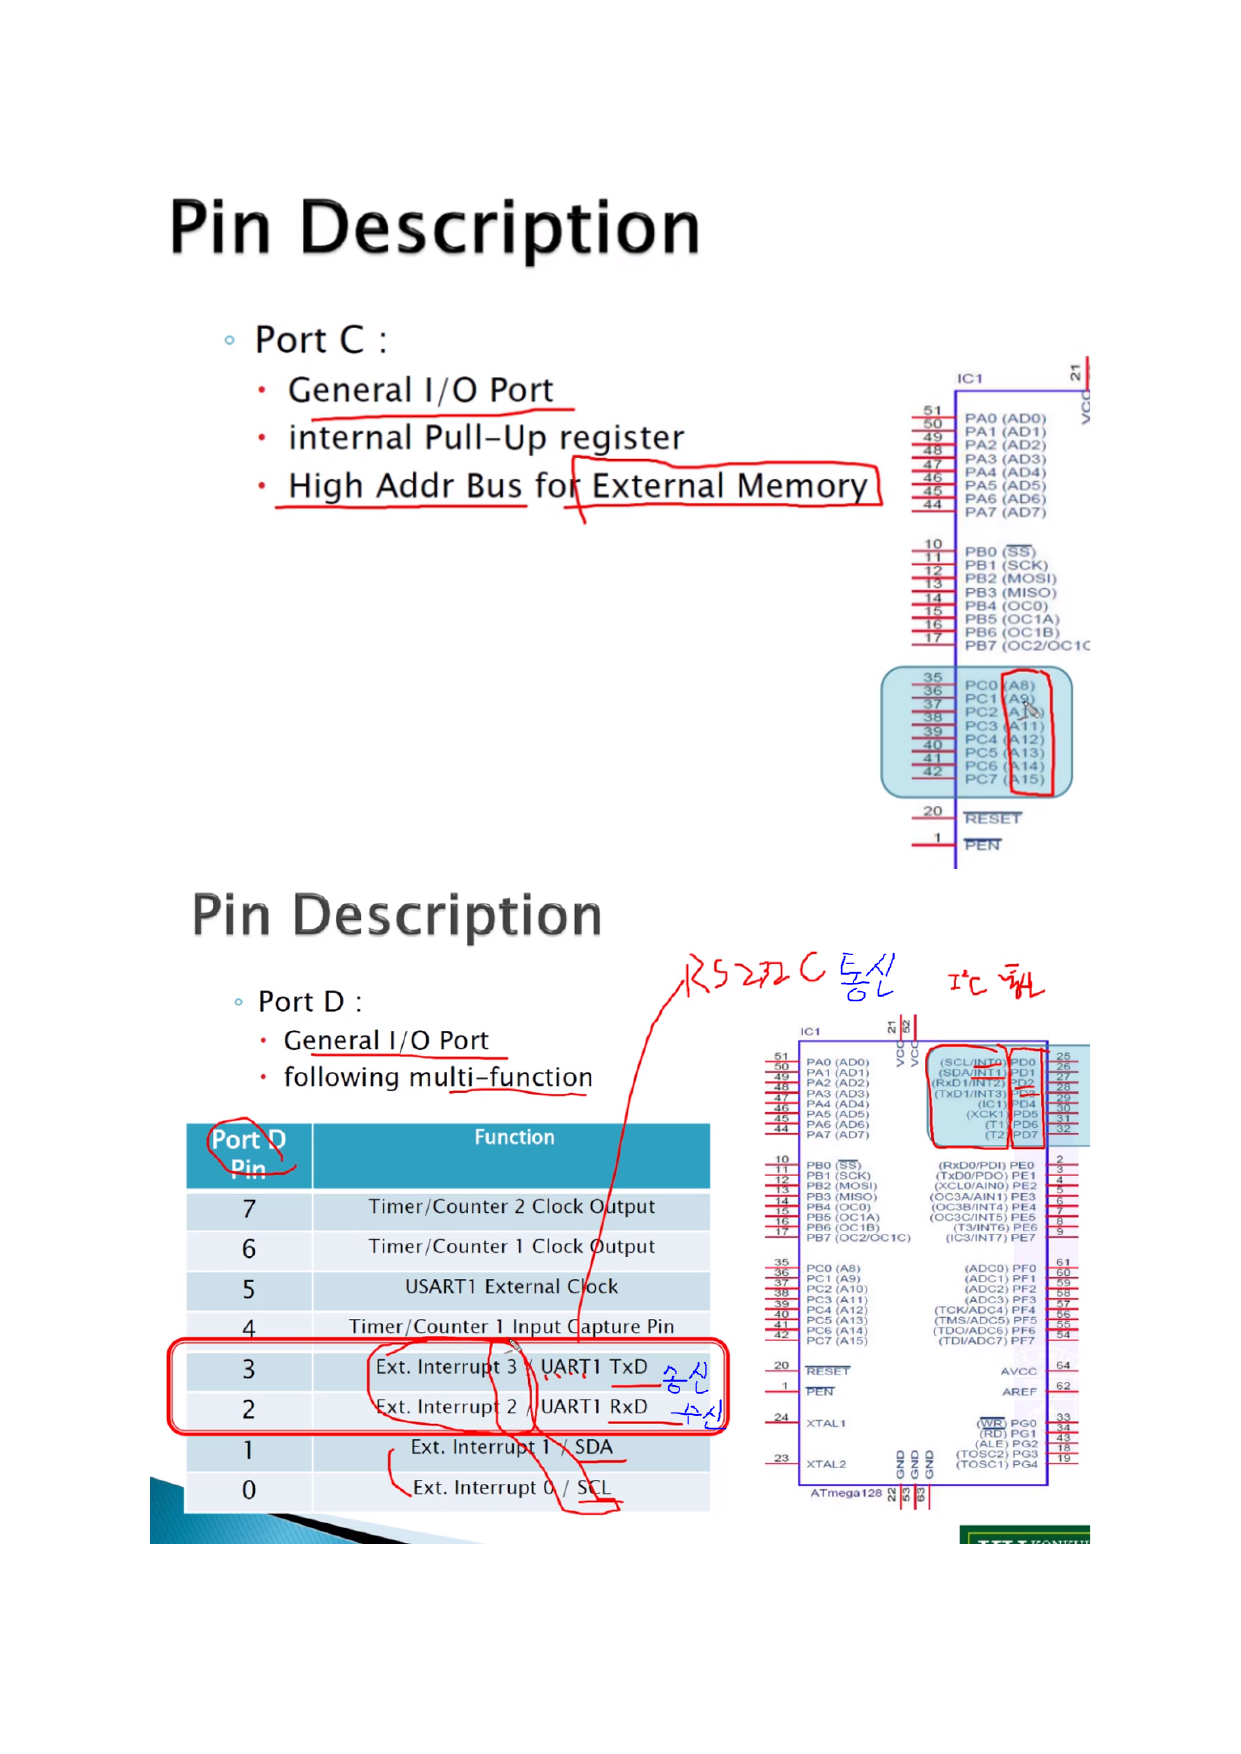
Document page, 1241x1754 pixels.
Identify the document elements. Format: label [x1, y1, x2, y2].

picture [150, 177, 1091, 869]
picture [150, 870, 1091, 1544]
